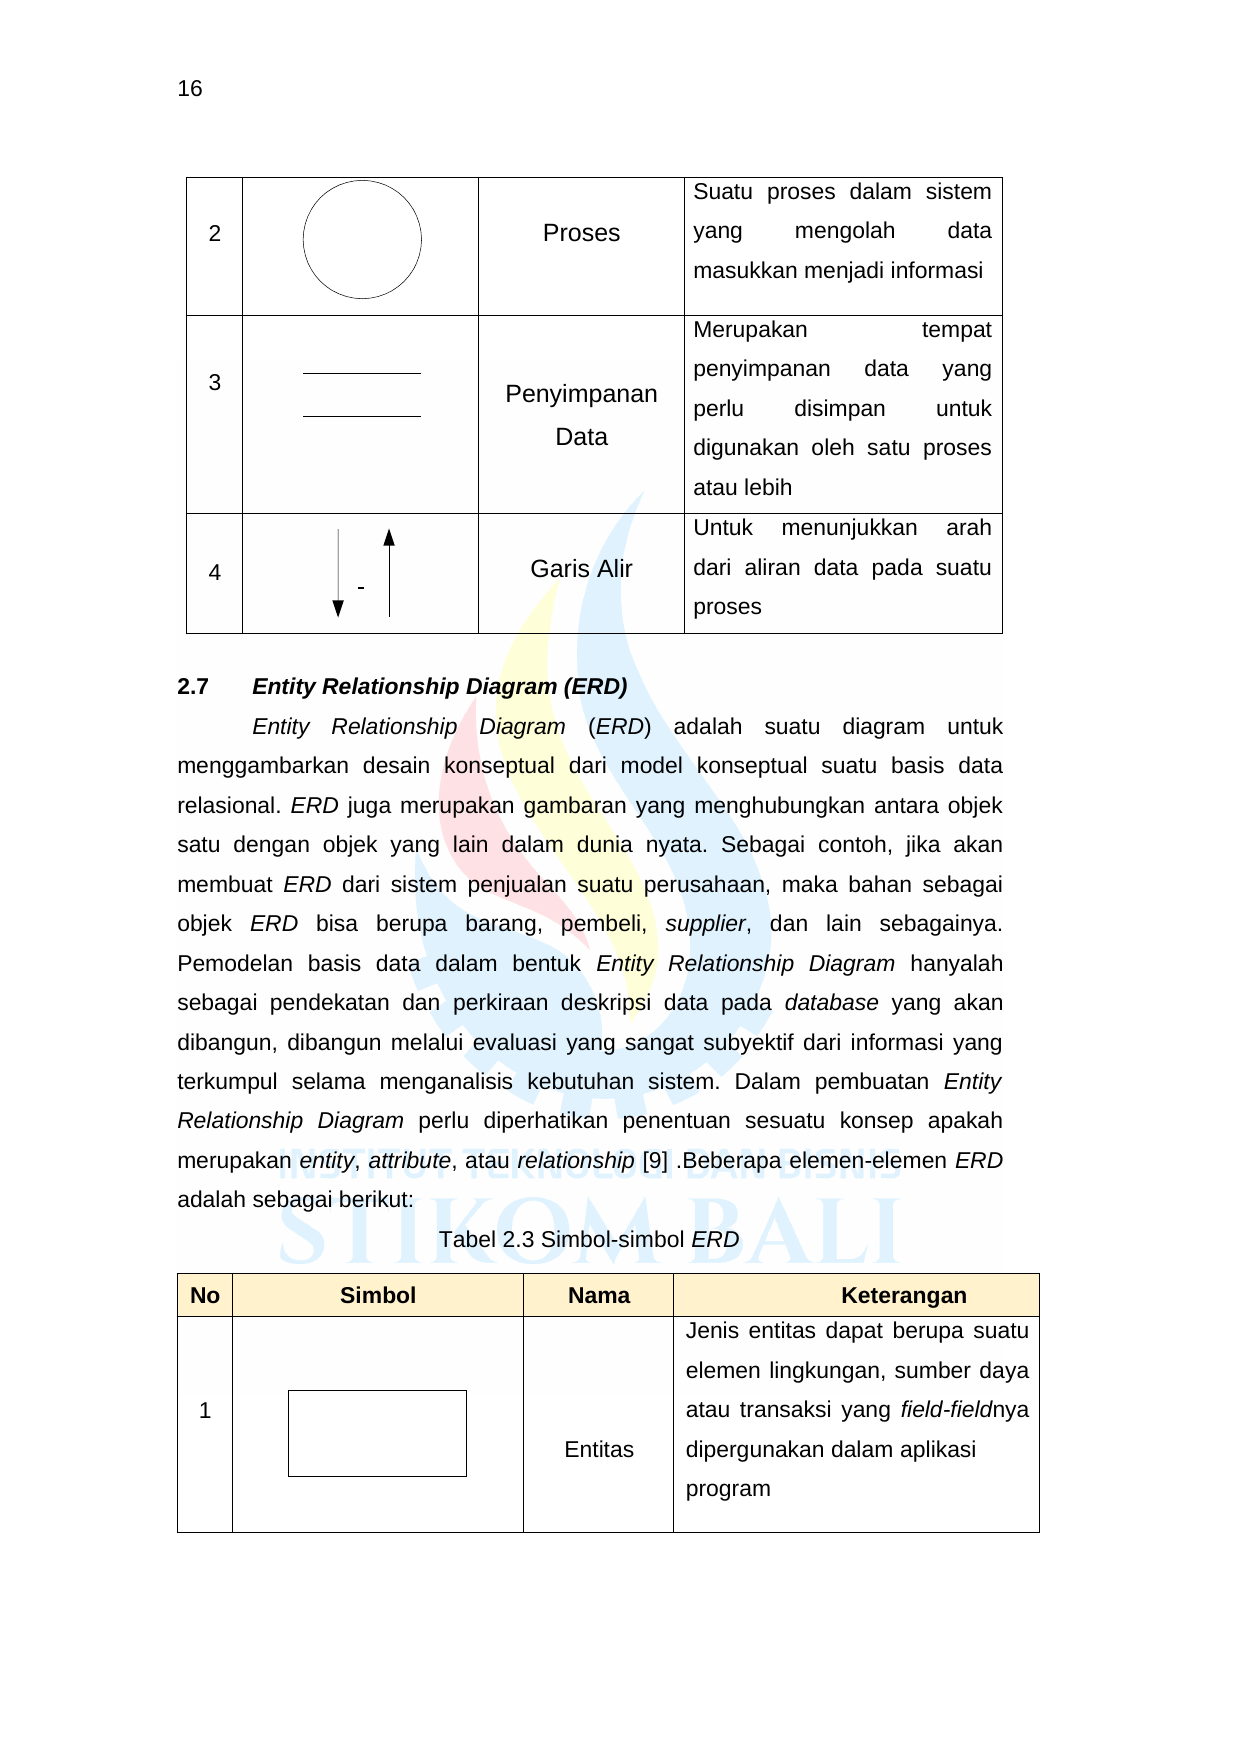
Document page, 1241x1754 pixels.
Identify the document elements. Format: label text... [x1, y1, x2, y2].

table_cell Jenis entitas dapat berupa suatu elemen lingkungan, sumber daya atau transaksi yang field-fieldnya dipergunakan dalam aplikasi program [674, 1317, 1039, 1532]
table_cell Untuk menunjukkan arah dari aliran data pada suatu proses [685, 514, 1002, 633]
table_header Nama [524, 1274, 673, 1316]
table_cell [243, 178, 478, 315]
text Entity Relationship Diagram (ERD) adalah suatu diagram untuk menggambarkan desain konseptual dari model konseptual suatu basis data relasional. ERD juga merupakan gambaran yang menghubungkan antara objek satu dengan objek yang lain dalam dunia nyata. Sebagai contoh, jika akan membuat ERD dari sistem penjualan suatu perusahaan, maka bahan sebagai objek ERD bisa berupa barang, pembeli, supplier, dan lain sebagainya. Pemodelan basis data dalam bentuk Entity Relationship Diagram hanyalah sebagai pendekatan dan perkiraan deskripsi data pada database yang akan dibangun, dibangun melalui evaluasi yang sangat subyektif dari informasi yang terkumpul selama menganalisis kebutuhan sistem. Dalam pembuatan Entity Relationship Diagram perlu diperhatikan penentuan sesuatu konsep apakah merupakan entity, attribute, atau relationship .Beberapa elemen-elemen ERD adalah sebagai berikut: [177, 713, 1003, 1213]
table_header Simbol [233, 1274, 523, 1316]
table_cell [233, 1317, 523, 1532]
table_header Keterangan [674, 1274, 1039, 1316]
text Tabel 2.3 Simbol-simbol ERD [177, 1226, 1003, 1252]
table_cell Proses [479, 178, 684, 315]
table_cell 2 [187, 178, 242, 315]
table_cell Suatu proses dalam sistem yang mengolah data masukkan menjadi informasi [685, 178, 1002, 315]
table_cell Entitas [524, 1317, 673, 1532]
table_cell 3 [187, 316, 242, 513]
table_cell 4 [187, 514, 242, 633]
table_cell Merupakan tempat penyimpanan data yang perlu disimpan untuk digunakan oleh satu proses atau lebih [685, 316, 1002, 513]
table_cell [243, 514, 478, 633]
table_cell Garis Alir [479, 514, 684, 633]
table_cell [243, 316, 478, 513]
table_cell Penyimpanan Data [479, 316, 684, 513]
table_header No [178, 1274, 232, 1316]
table_cell 1 [178, 1317, 232, 1532]
text Entity Relationship Diagram (ERD) [177, 673, 1003, 699]
